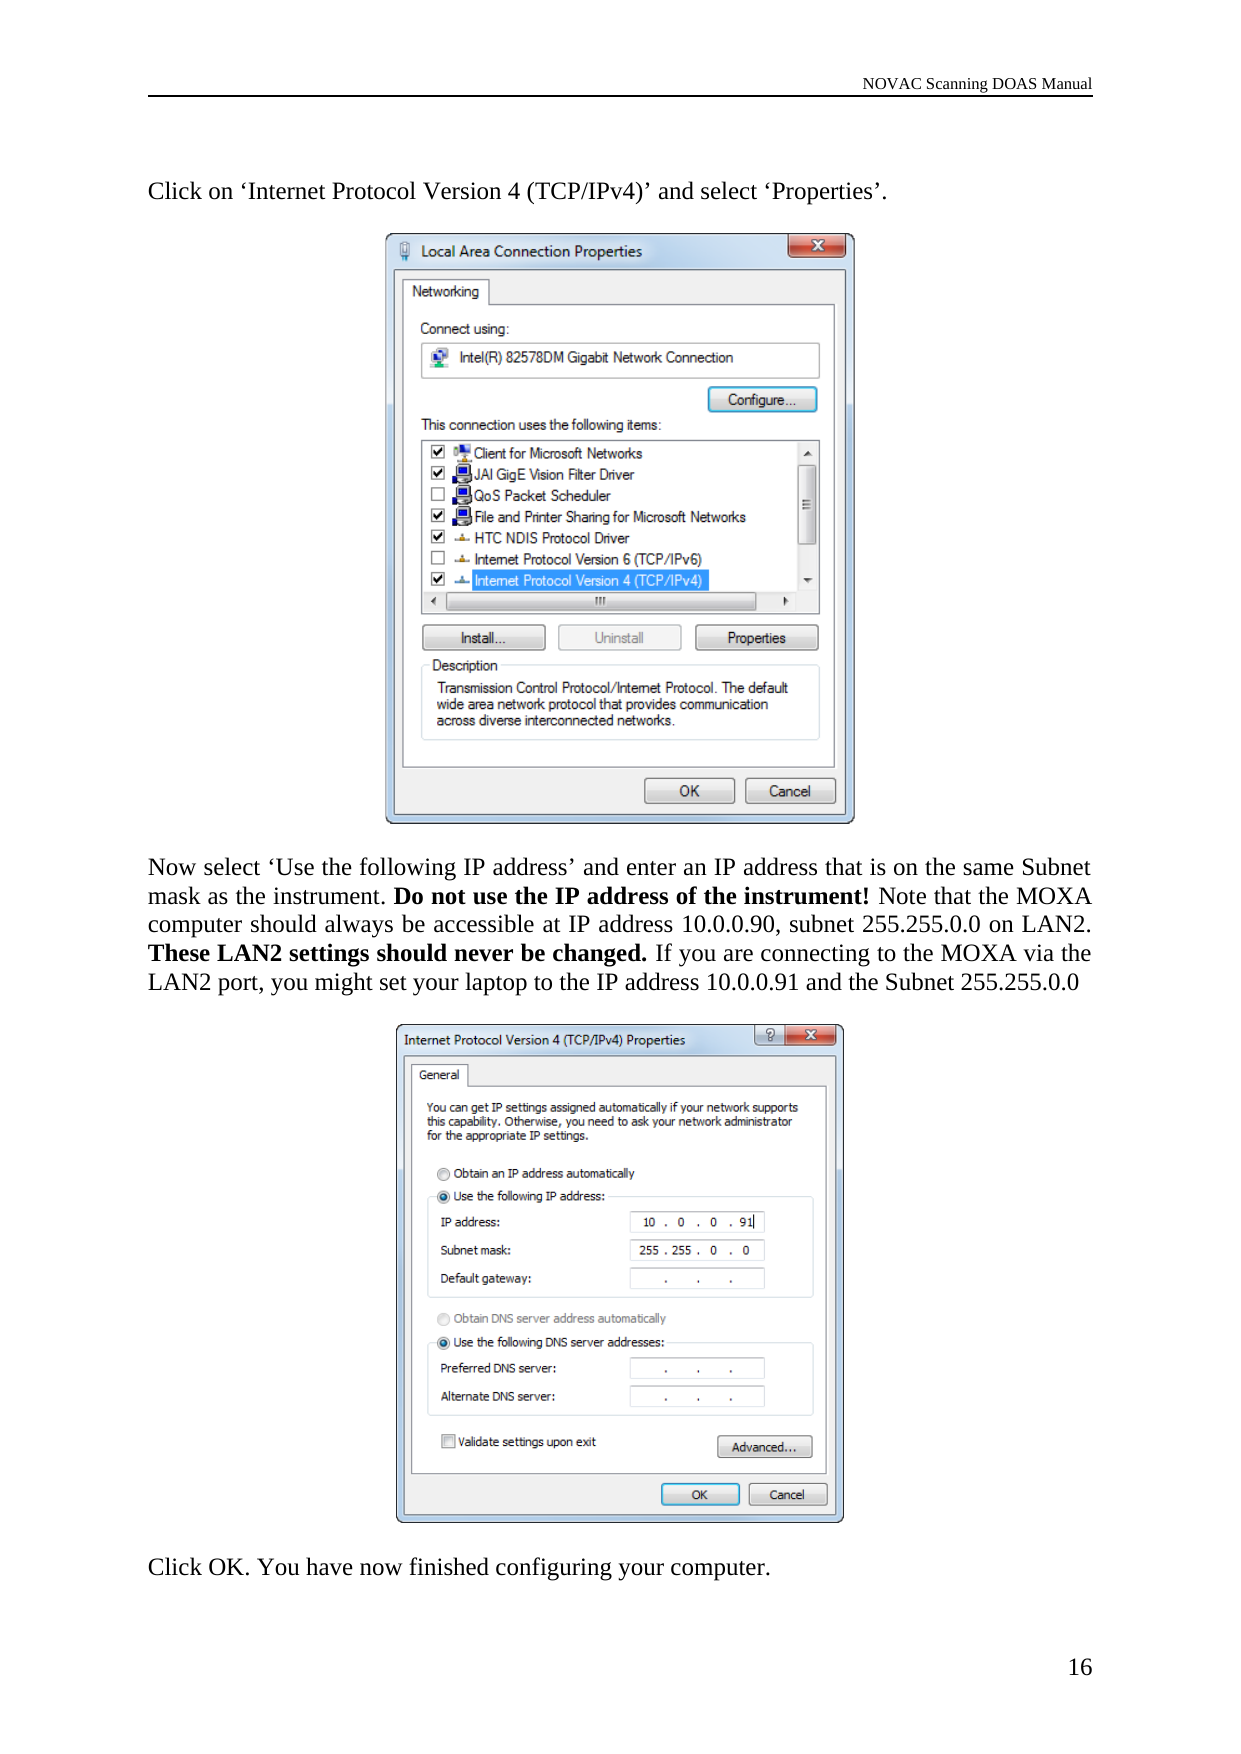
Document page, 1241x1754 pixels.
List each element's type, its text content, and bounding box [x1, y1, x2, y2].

picture [396, 1024, 844, 1523]
text Click on ‘Internet Protocol Version 4 (TCP/IPv4)’ and select ‘Properties’. [148, 176, 1093, 205]
picture [385, 233, 855, 824]
text Now select ‘Use the following IP address’ and enter an IP address that is on the same Subnet mask as the instrument. Do not use the IP address of the instrument! Note that the MOXA computer should always be accessible at IP address 10.0.0.90, subnet 255.255.0.0 on LAN2. These LAN2 settings should never be changed. If you are connecting to the MOXA via the LAN2 port, you might set your laptop to the IP address 10.0.0.91 and the Subnet 255.255.0.0 [148, 852, 1093, 996]
text Click OK. You have now finished configuring your computer. [148, 1552, 1093, 1580]
